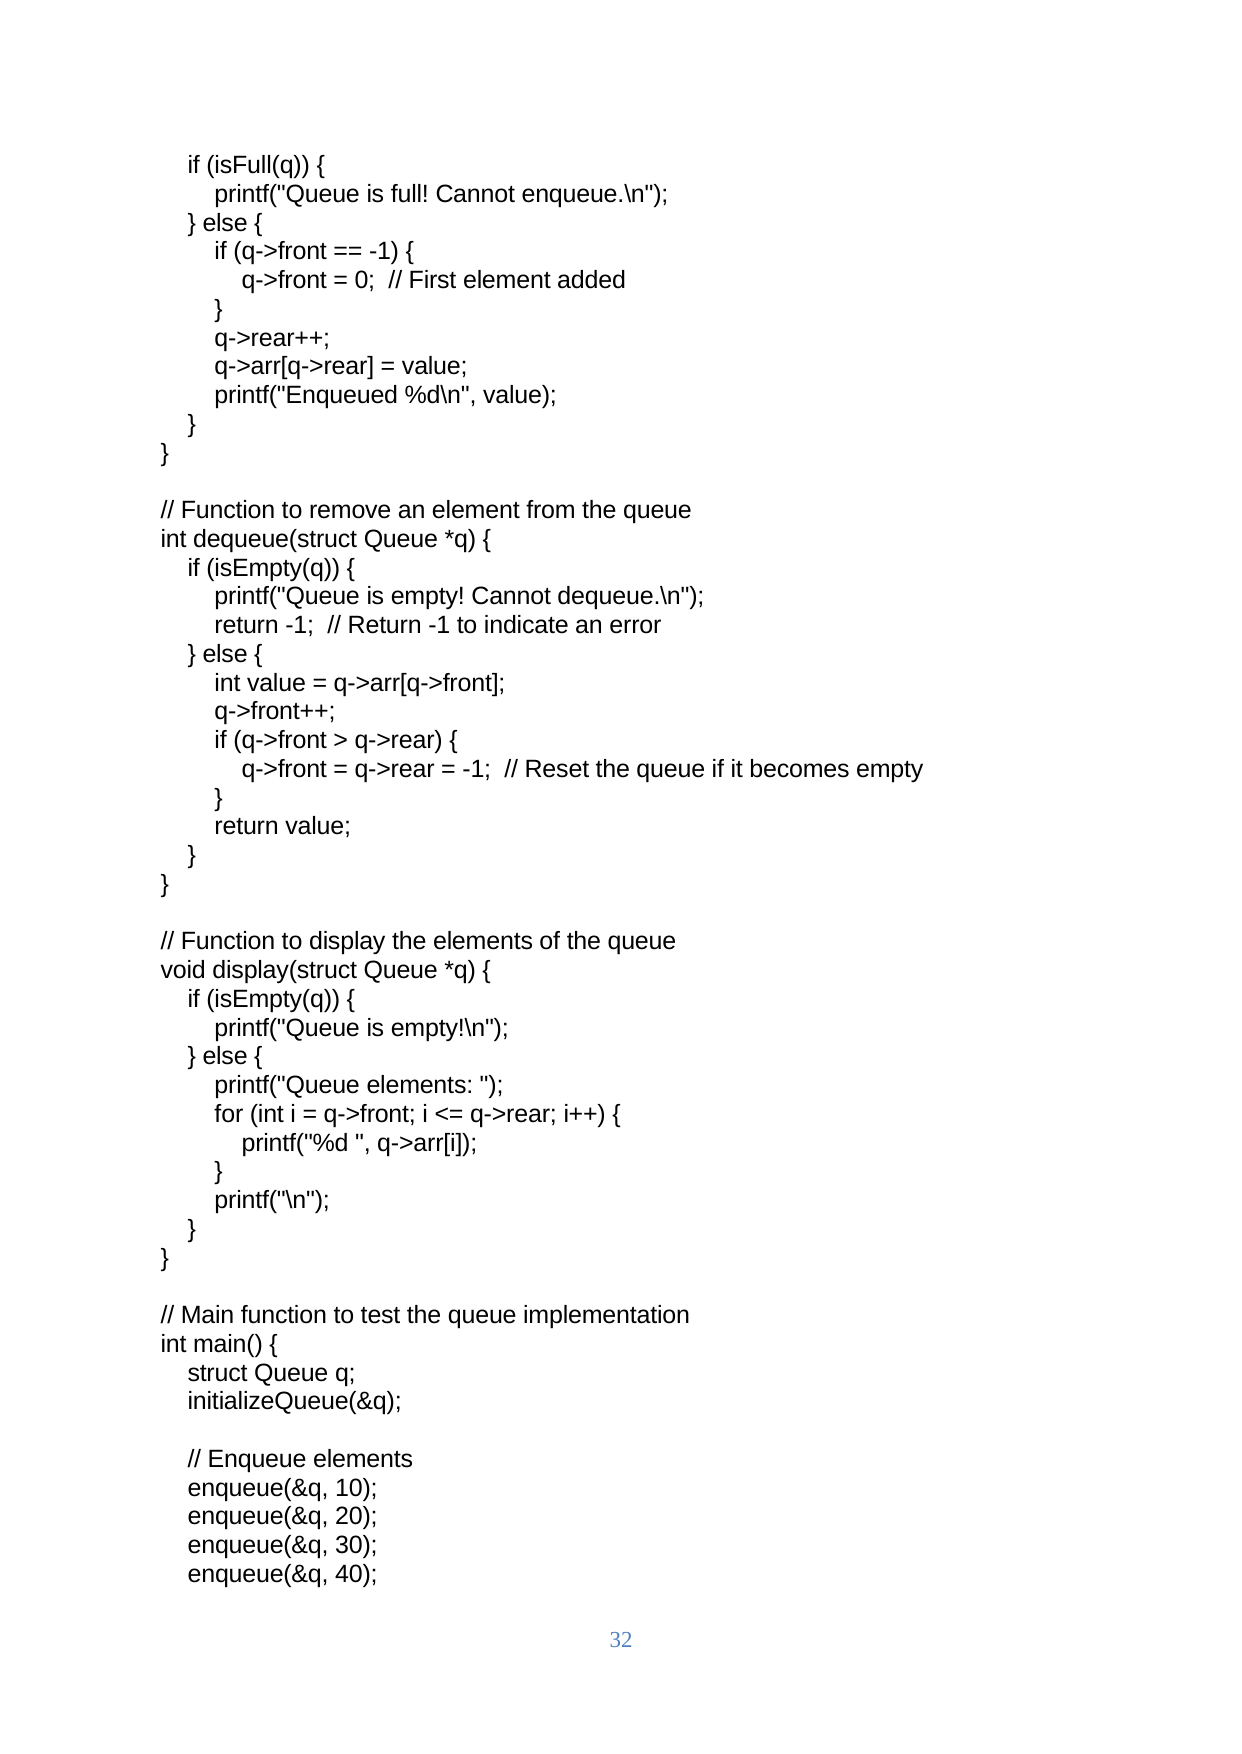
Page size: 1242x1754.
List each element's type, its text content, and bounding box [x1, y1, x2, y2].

text return value; [160, 811, 1092, 840]
text initializeQueue(&q); [160, 1386, 1092, 1415]
text printf("Queue is empty!\n"); [160, 1012, 1092, 1041]
text // Enqueue elements [160, 1444, 1092, 1472]
text } [160, 840, 1092, 869]
text int dequeue(struct Queue *q) { [160, 524, 1092, 552]
text if (isFull(q)) { [160, 150, 1092, 179]
text // Function to remove an element from the queue [160, 495, 1092, 524]
text enqueue(&q, 30); [160, 1530, 1092, 1559]
text enqueue(&q, 40); [160, 1559, 1092, 1587]
text if (q->front == -1) { [160, 236, 1092, 265]
text printf("Queue is full! Cannot enqueue.\n"); [160, 179, 1092, 207]
text printf("%d ", q->arr[i]); [160, 1127, 1092, 1156]
text } [160, 1156, 1092, 1185]
text printf("Queue is empty! Cannot dequeue.\n"); [160, 581, 1092, 610]
text } [160, 294, 1092, 322]
text int value = q->arr[q->front]; [160, 667, 1092, 696]
text for (int i = q->front; i <= q->rear; i++) { [160, 1099, 1092, 1127]
text if (q->front > q->rear) { [160, 725, 1092, 754]
text } else { [160, 1041, 1092, 1070]
text printf("Enqueued %d\n", value); [160, 380, 1092, 409]
text if (isEmpty(q)) { [160, 984, 1092, 1012]
text q->front = 0; // First element added [160, 265, 1092, 294]
text struct Queue q; [160, 1357, 1092, 1386]
text q->front = q->rear = -1; // Reset the queue if it becomes empty [160, 754, 1092, 782]
text // Function to display the elements of the queue [160, 926, 1092, 955]
text } [160, 409, 1092, 437]
text q->arr[q->rear] = value; [160, 351, 1092, 380]
text printf("Queue elements: "); [160, 1070, 1092, 1099]
text void display(struct Queue *q) { [160, 955, 1092, 984]
text int main() { [160, 1329, 1092, 1357]
text // Main function to test the queue implementation [160, 1300, 1092, 1329]
text enqueue(&q, 10); [160, 1472, 1092, 1501]
text } [160, 782, 1092, 811]
text return -1; // Return -1 to indicate an error [160, 610, 1092, 639]
text if (isEmpty(q)) { [160, 552, 1092, 581]
text } [160, 869, 1092, 897]
text } [160, 1214, 1092, 1242]
text enqueue(&q, 20); [160, 1501, 1092, 1530]
text q->rear++; [160, 322, 1092, 351]
text q->front++; [160, 696, 1092, 725]
text } else { [160, 639, 1092, 667]
text printf("\n"); [160, 1185, 1092, 1214]
text } else { [160, 207, 1092, 236]
text } [160, 1242, 1092, 1271]
text } [160, 437, 1092, 466]
